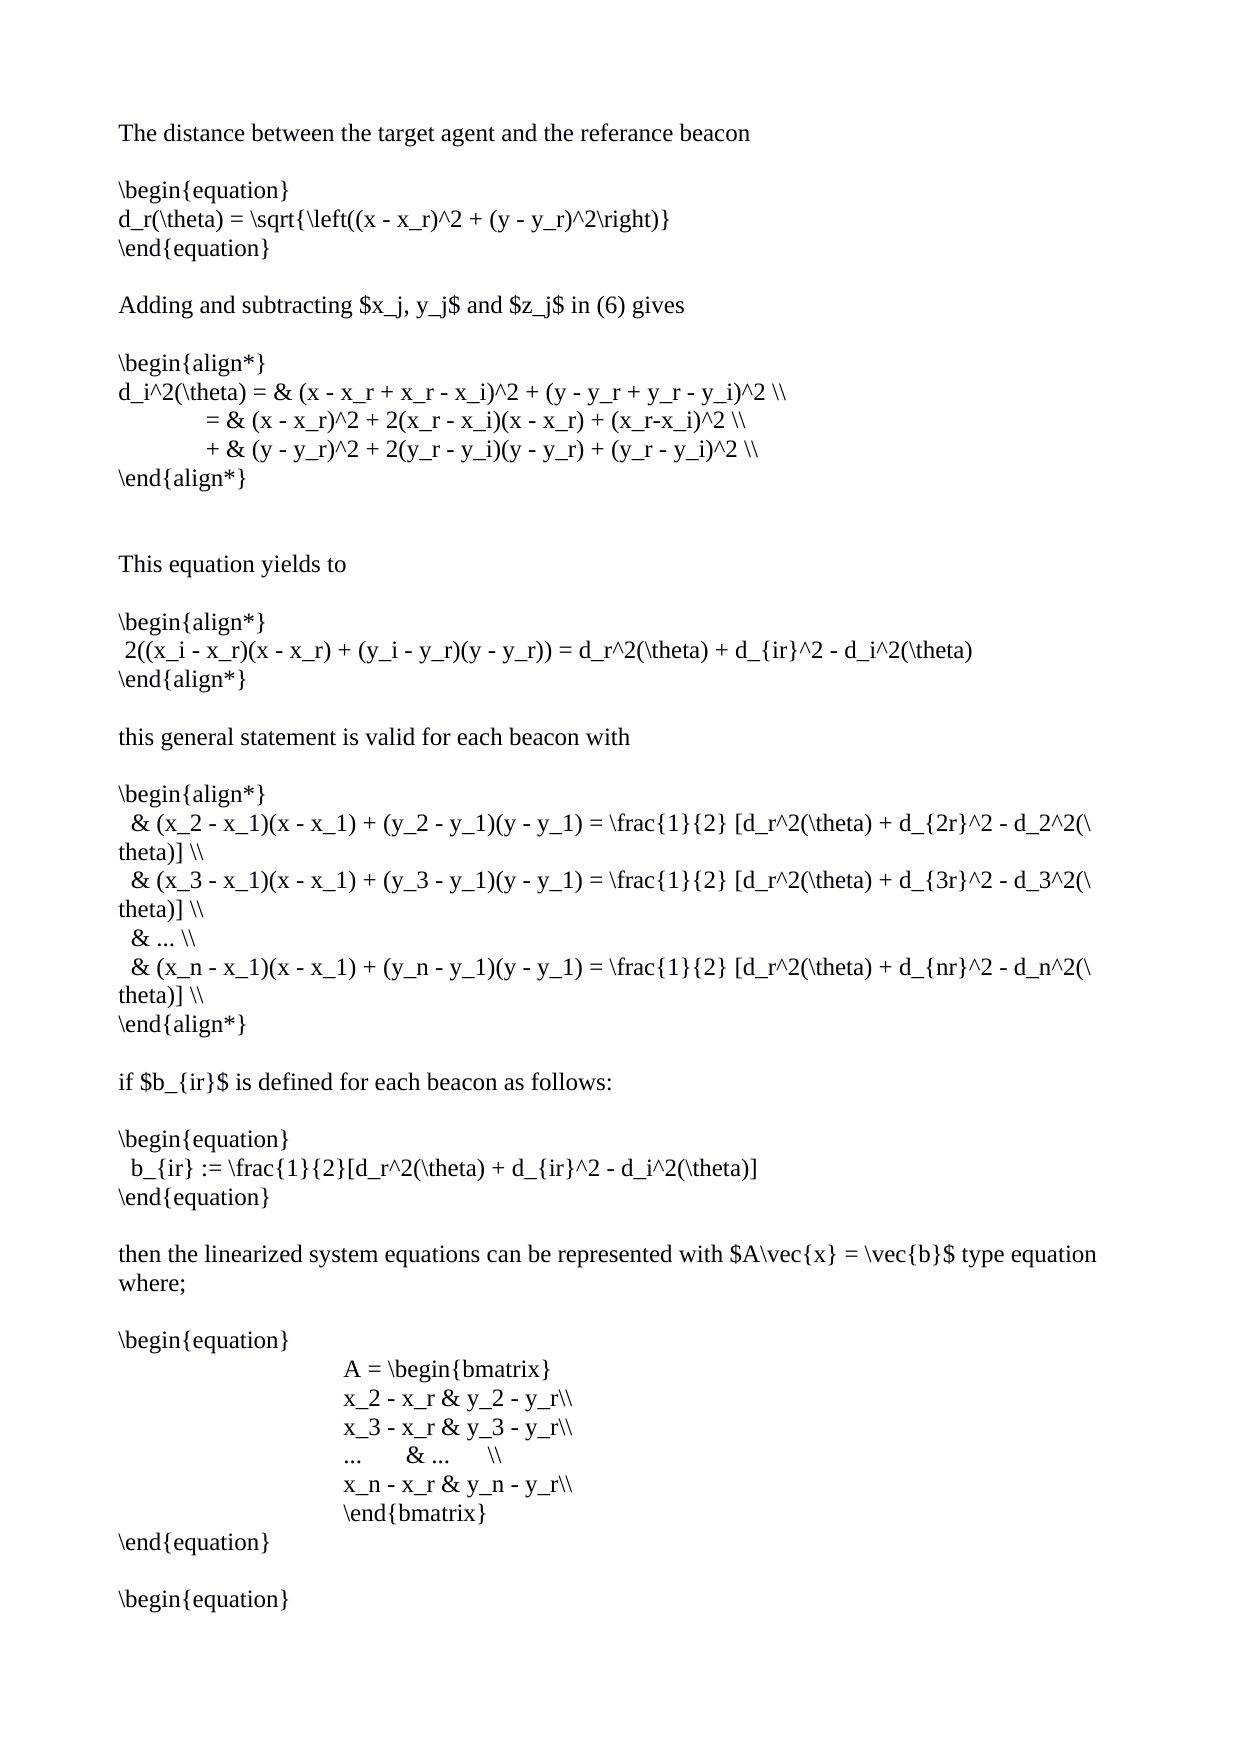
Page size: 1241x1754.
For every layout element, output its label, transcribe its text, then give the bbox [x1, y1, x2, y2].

text 2((x_i - x_r)(x - x_r) + (y_i - y_r)(y - y_r)) = d_r^2(\theta) + d_{ir}^2 - d_i^2(\theta) [118, 636, 1122, 664]
text & (x_3 - x_1)(x - x_1) + (y_3 - y_1)(y - y_1) = \frac{1}{2} [d_r^2(\theta) + d_{3r}^2 - d_3^2(\theta)] \\ [118, 866, 1122, 923]
text Adding and subtracting $x_j, y_j$ and $z_j$ in (6) gives [118, 291, 1122, 319]
text \end{bmatrix} [118, 1498, 1122, 1527]
text \begin{equation} [118, 1124, 1122, 1153]
text The distance between the target agent and the referance beacon [118, 118, 1122, 147]
text \end{equation} [118, 1527, 1122, 1556]
text x_2 - x_r & y_2 - y_r\\ [118, 1383, 1122, 1412]
text \end{align*} [118, 664, 1122, 693]
text & (x_n - x_1)(x - x_1) + (y_n - y_1)(y - y_1) = \frac{1}{2} [d_r^2(\theta) + d_{nr}^2 - d_n^2(\theta)] \\ [118, 952, 1122, 1009]
text \begin{equation} [118, 1326, 1122, 1354]
text x_n - x_r & y_n - y_r\\ [118, 1469, 1122, 1498]
text d_i^2(\theta) = & (x - x_r + x_r - x_i)^2 + (y - y_r + y_r - y_i)^2 \\ [118, 377, 1122, 406]
text A = \begin{bmatrix} [118, 1354, 1122, 1383]
text This equation yields to [118, 549, 1122, 578]
text \begin{align*} [118, 607, 1122, 636]
text x_3 - x_r & y_3 - y_r\\ [118, 1412, 1122, 1441]
text \end{equation} [118, 233, 1122, 262]
text b_{ir} := \frac{1}{2}[d_r^2(\theta) + d_{ir}^2 - d_i^2(\theta)] [118, 1153, 1122, 1182]
text this general statement is valid for each beacon with [118, 722, 1122, 751]
text & (x_2 - x_1)(x - x_1) + (y_2 - y_1)(y - y_1) = \frac{1}{2} [d_r^2(\theta) + d_{2r}^2 - d_2^2(\theta)] \\ [118, 808, 1122, 866]
text + & (y - y_r)^2 + 2(y_r - y_i)(y - y_r) + (y_r - y_i)^2 \\ [118, 434, 1122, 463]
text = & (x - x_r)^2 + 2(x_r - x_i)(x - x_r) + (x_r-x_i)^2 \\ [118, 406, 1122, 434]
text \end{equation} [118, 1182, 1122, 1211]
text if $b_{ir}$ is defined for each beacon as follows: [118, 1067, 1122, 1096]
text ... & ... \\ [118, 1441, 1122, 1469]
text \begin{align*} [118, 779, 1122, 808]
text \end{align*} [118, 1009, 1122, 1038]
text then the linearized system equations can be represented with $A\vec{x} = \vec{b}$ type equation where; [118, 1239, 1122, 1297]
text \end{align*} [118, 463, 1122, 492]
text & ... \\ [118, 923, 1122, 952]
text \begin{equation} [118, 176, 1122, 204]
text d_r(\theta) = \sqrt{\left((x - x_r)^2 + (y - y_r)^2\right)} [118, 204, 1122, 233]
text \begin{align*} [118, 348, 1122, 377]
text \begin{equation} [118, 1584, 1122, 1613]
